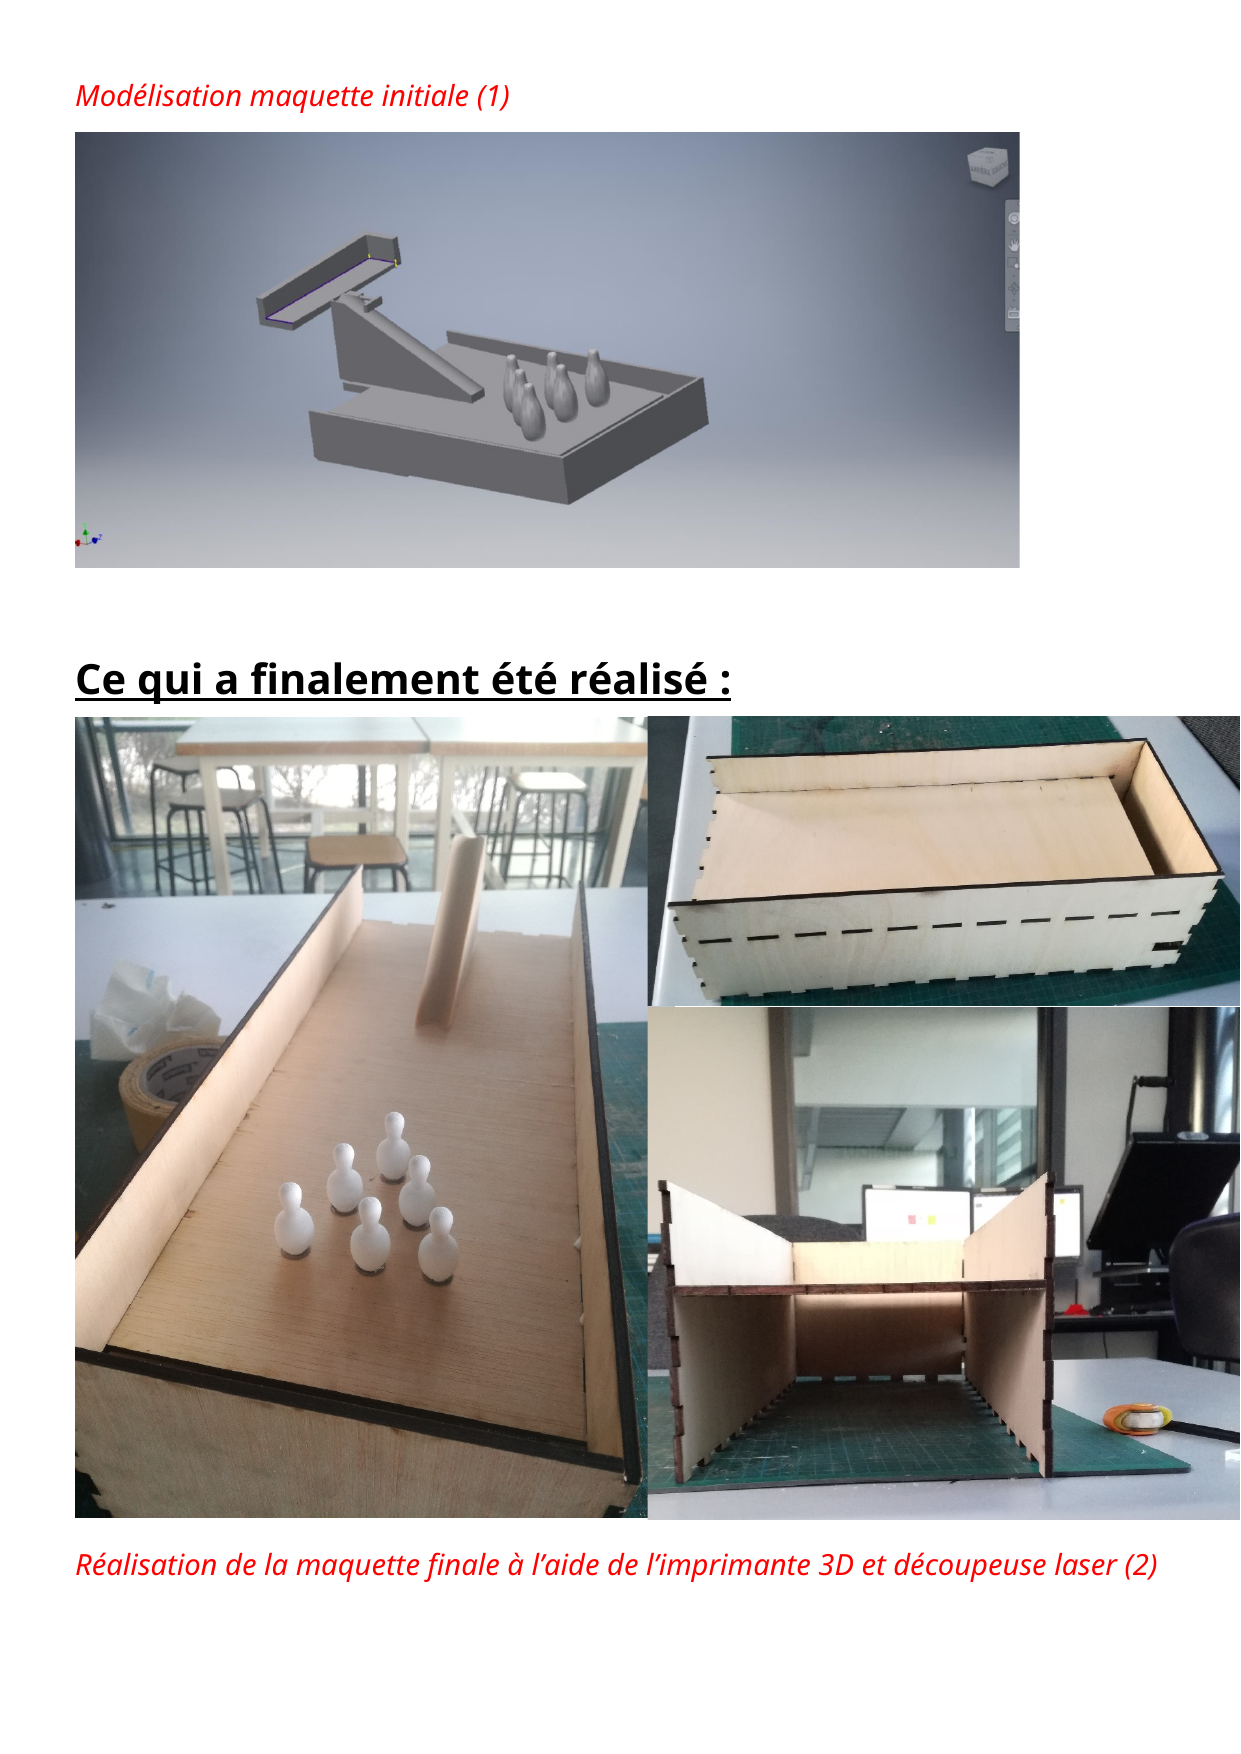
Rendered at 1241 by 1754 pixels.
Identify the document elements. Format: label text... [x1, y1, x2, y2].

text Ce qui a finalement été réalisé : [75, 650, 1165, 707]
text Modélisation maquette initiale (1) [75, 75, 1165, 115]
picture [75, 716, 1240, 1520]
text Réalisation de la maquette finale à l’aide de l’imprimante 3D et découpeuse laser (2) [75, 1518, 1165, 1584]
picture [75, 132, 1020, 568]
